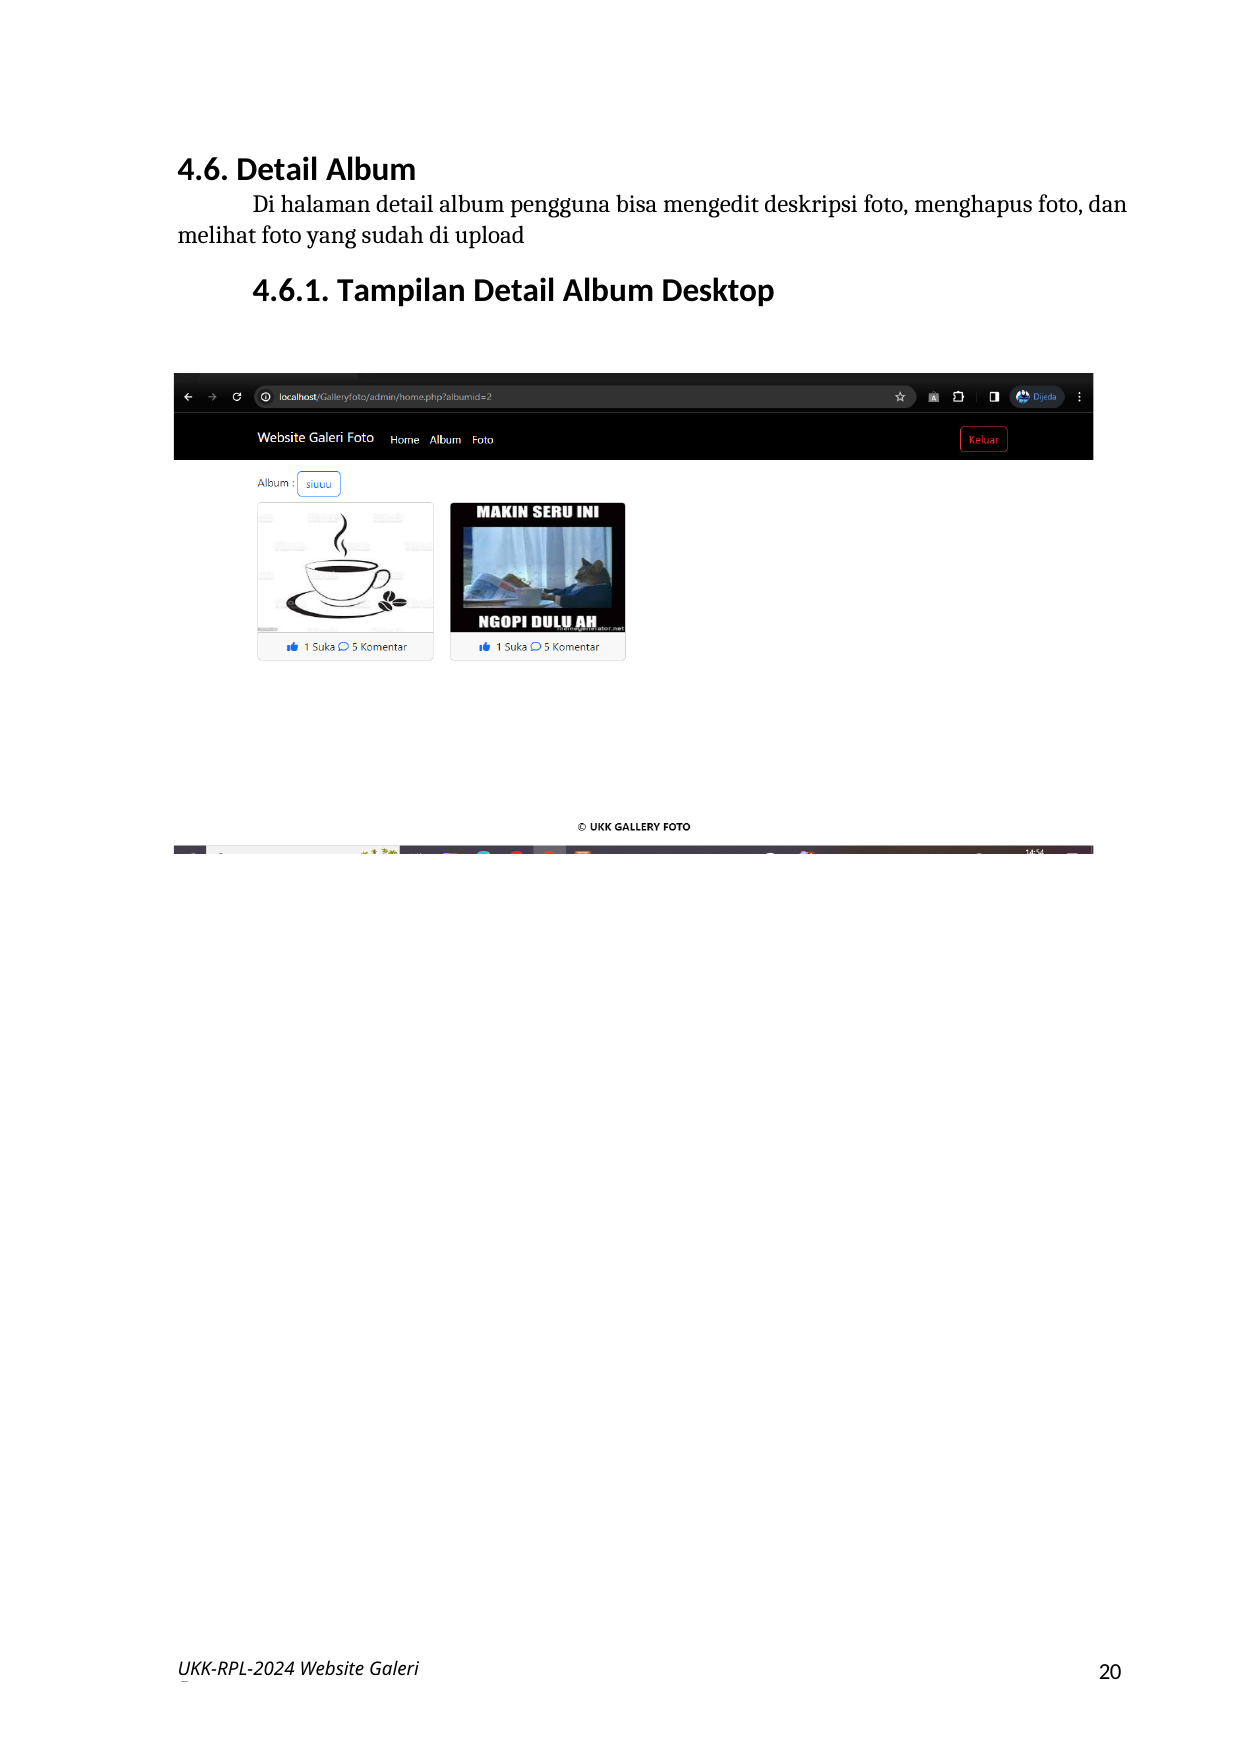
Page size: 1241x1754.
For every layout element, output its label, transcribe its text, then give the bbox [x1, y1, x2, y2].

picture [173, 373, 1094, 854]
subtitle Detail Album [177, 148, 1196, 188]
subtitle Tampilan Detail Album Desktop [252, 269, 1196, 310]
text Di halaman detail album pengguna bisa mengedit deskripsi foto, menghapus foto, dan melihat foto yang sudah di upload [177, 190, 1155, 250]
